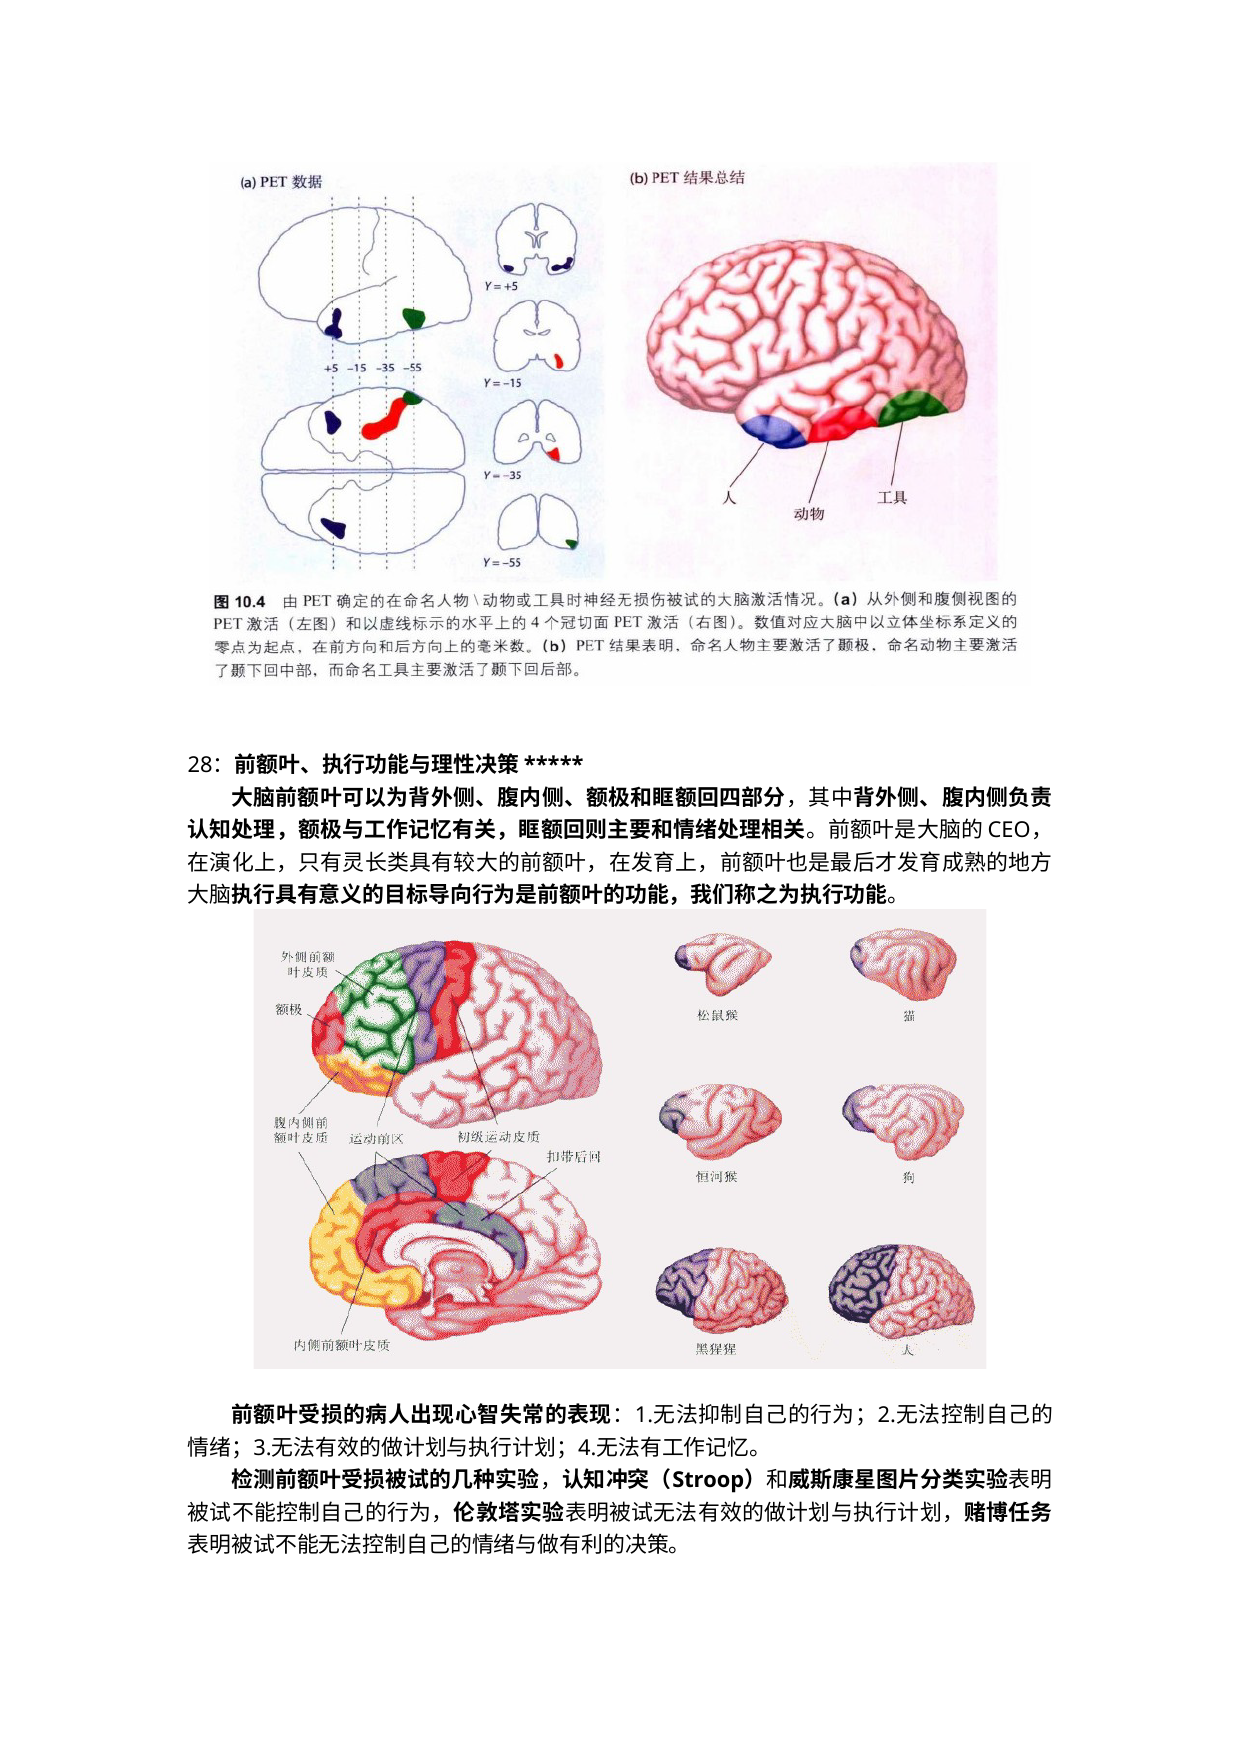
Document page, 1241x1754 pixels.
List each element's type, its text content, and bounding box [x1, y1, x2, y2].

text 检测前额叶受损被试的几种实验，认知冲突（Stroop）和威斯康星图片分类实验表明被试不能控制自己的行为，伦敦塔实验表明被试无法有效的做计划与执行计划，赌博任务表明被试不能无法控制自己的情绪与做有利的决策。 [187, 1462, 1053, 1559]
text 28：前额叶、执行功能与理性决策 ***** [187, 747, 1053, 779]
picture [209, 162, 1032, 686]
picture [253, 909, 987, 1369]
text 大脑前额叶可以为背外侧、腹内侧、额极和眶额回四部分，其中背外侧、腹内侧负责认知处理，额极与工作记忆有关，眶额回则主要和情绪处理相关。前额叶是大脑的CEO，在演化上，只有灵长类具有较大的前额叶，在发育上，前额叶也是最后才发育成熟的地方。大脑执行具有意义的目标导向行为是前额叶的功能，我们称之为执行功能。 [187, 779, 1053, 909]
text 前额叶受损的病人出现心智失常的表现：1.无法抑制自己的行为；2.无法控制自己的情绪；3.无法有效的做计划与执行计划；4.无法有工作记忆。 [187, 1397, 1053, 1462]
